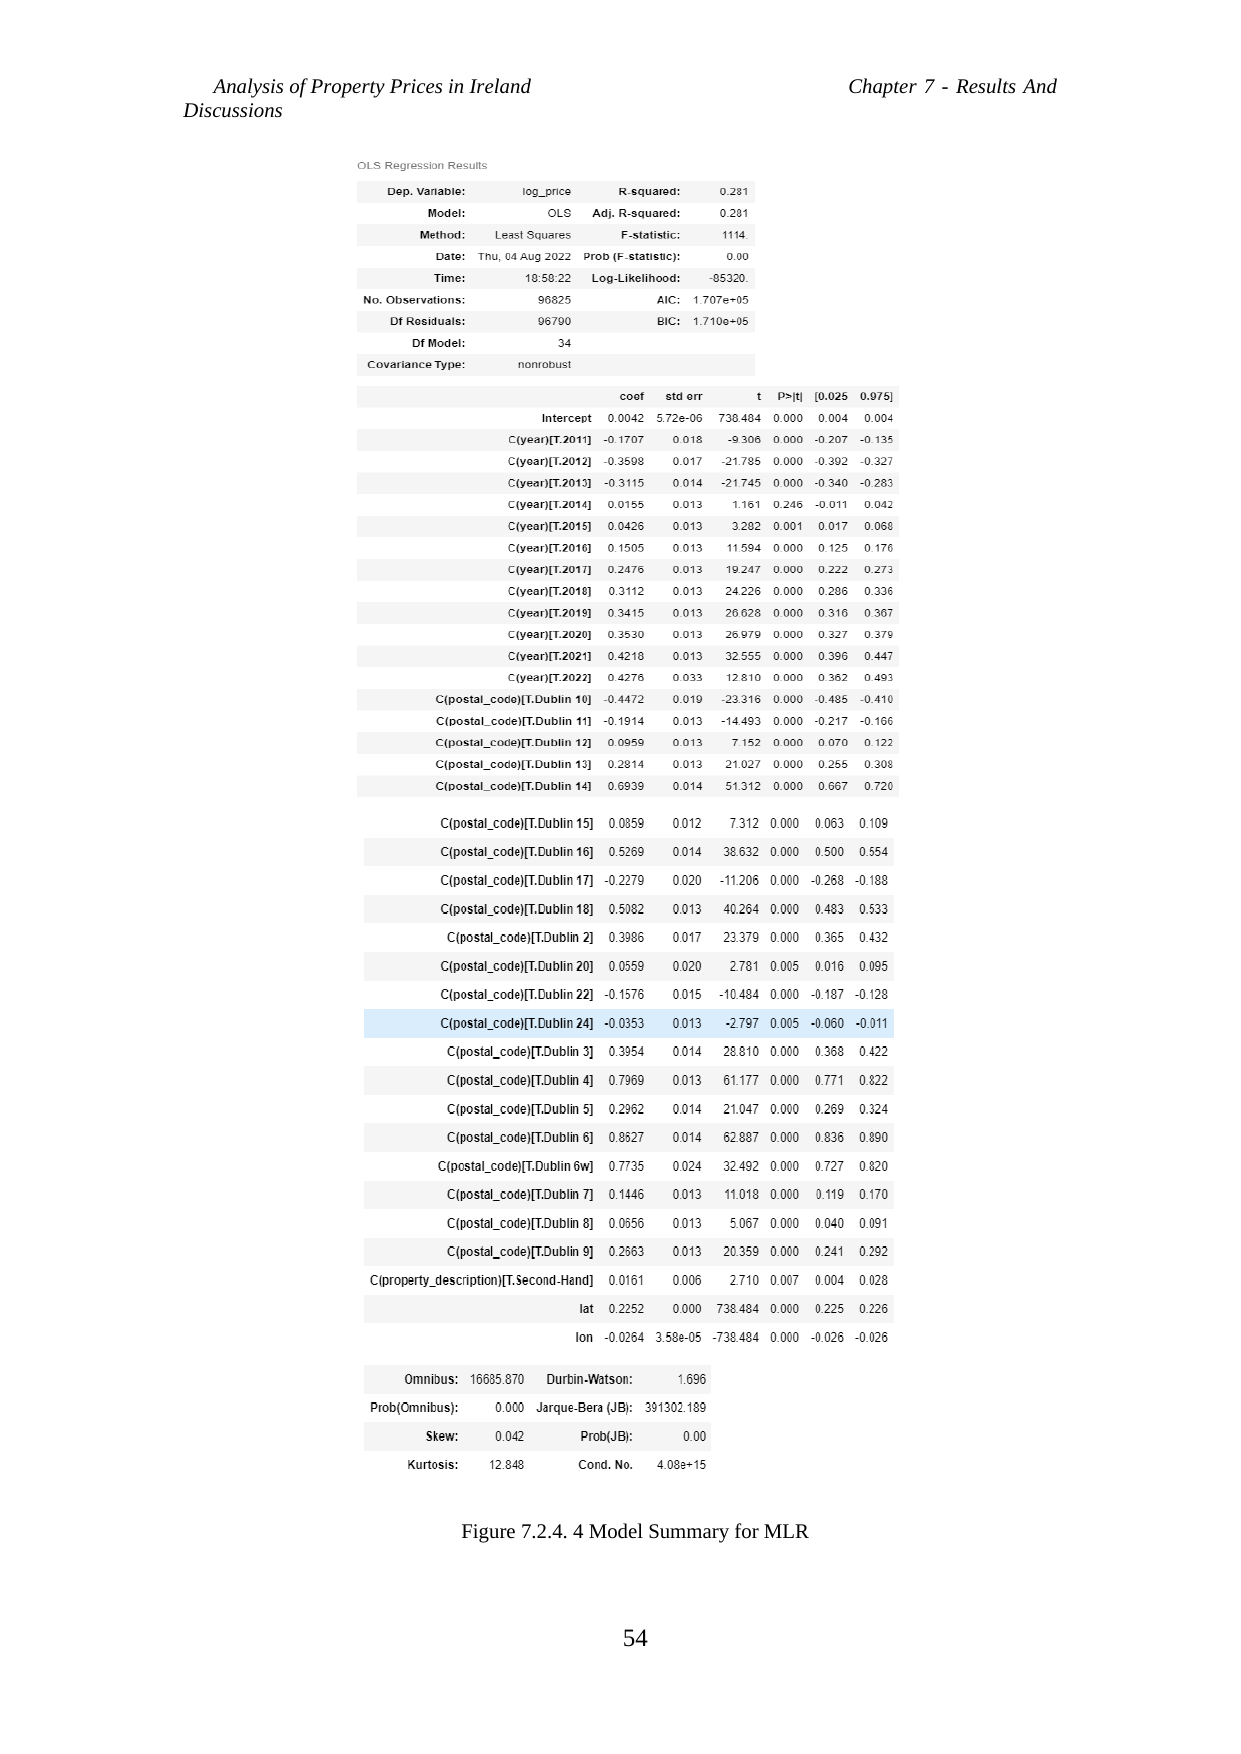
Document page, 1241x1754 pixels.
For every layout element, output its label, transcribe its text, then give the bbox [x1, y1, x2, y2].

picture [327, 813, 981, 1493]
picture [356, 150, 1045, 800]
